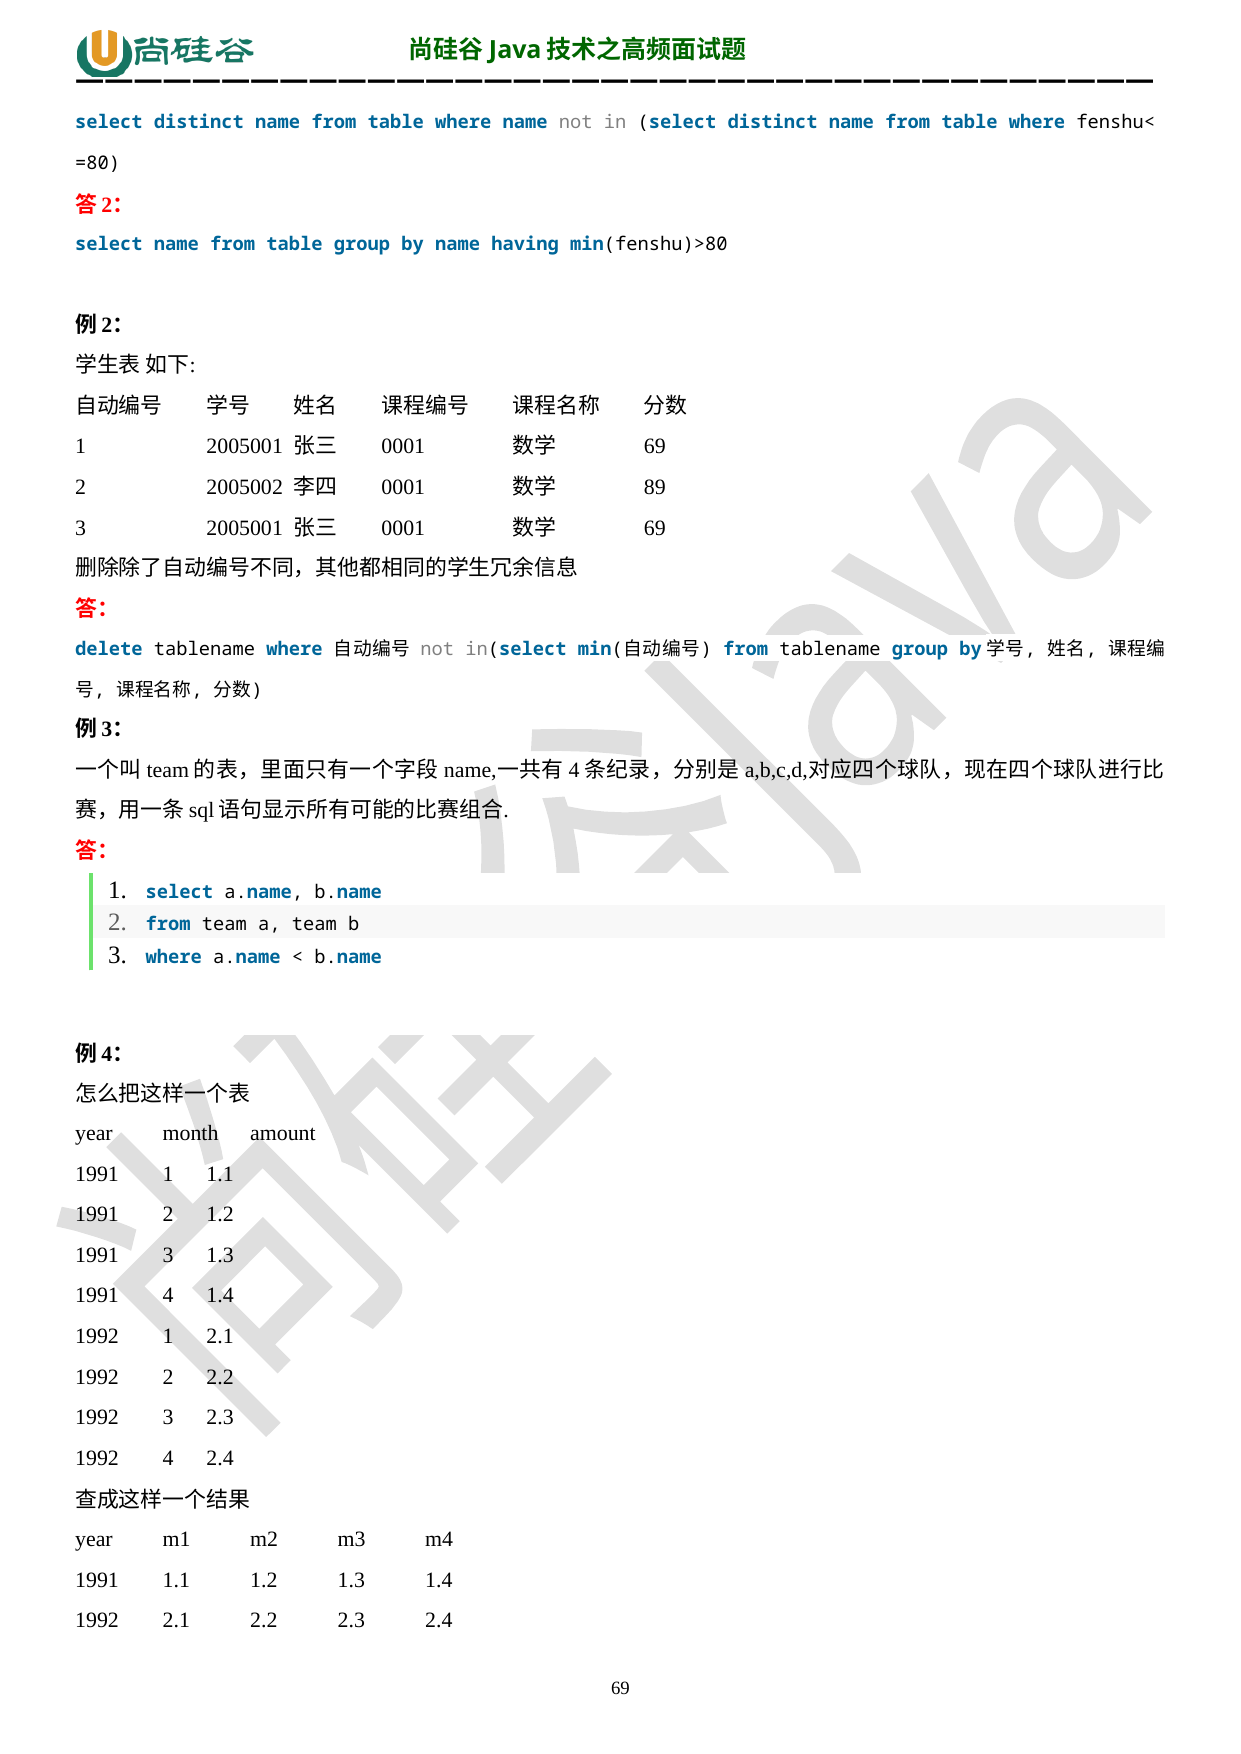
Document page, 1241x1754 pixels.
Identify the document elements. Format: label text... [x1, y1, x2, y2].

text 答： [75, 832, 1165, 865]
text 例3： [75, 711, 1165, 743]
picture [75, 29, 253, 77]
list from team a, team b [93, 905, 1165, 938]
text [75, 1076, 1165, 1636]
text 学生表 如下: 自动编号 学号 姓名 课程编号 课程名称 分数 1 2005001 张三 0001 数学 69 2 2005002 李四 0001 数学 89 3 2005001 张三 0001 数学 69 删除除了自动编号不同，其他都相同的学生冗余信息 答： [75, 347, 1165, 623]
list where a.name < b.name [93, 938, 1165, 970]
text select distinct name from table where name not in (select distinct name from table where fenshu<=80) 答2： [75, 105, 1165, 219]
text select name from table group by name having min(fenshu)>80 [75, 227, 1165, 259]
list select a.name, b.name [93, 873, 1165, 905]
text 例2： [75, 266, 1165, 339]
text 一个叫team的表，里面只有一个字段name,一共有4条纪录，分别是a,b,c,d,对应四个球队，现在四个球队进行比赛，用一条sql语句显示所有可能的比赛组合. [75, 751, 1165, 824]
text 例4： [75, 1035, 1165, 1068]
text delete tablename where 自动编号 not in(select min(自动编号) from tablename group by学号, 姓名, 课程编号, 课程名称, 分数) [75, 631, 1165, 704]
